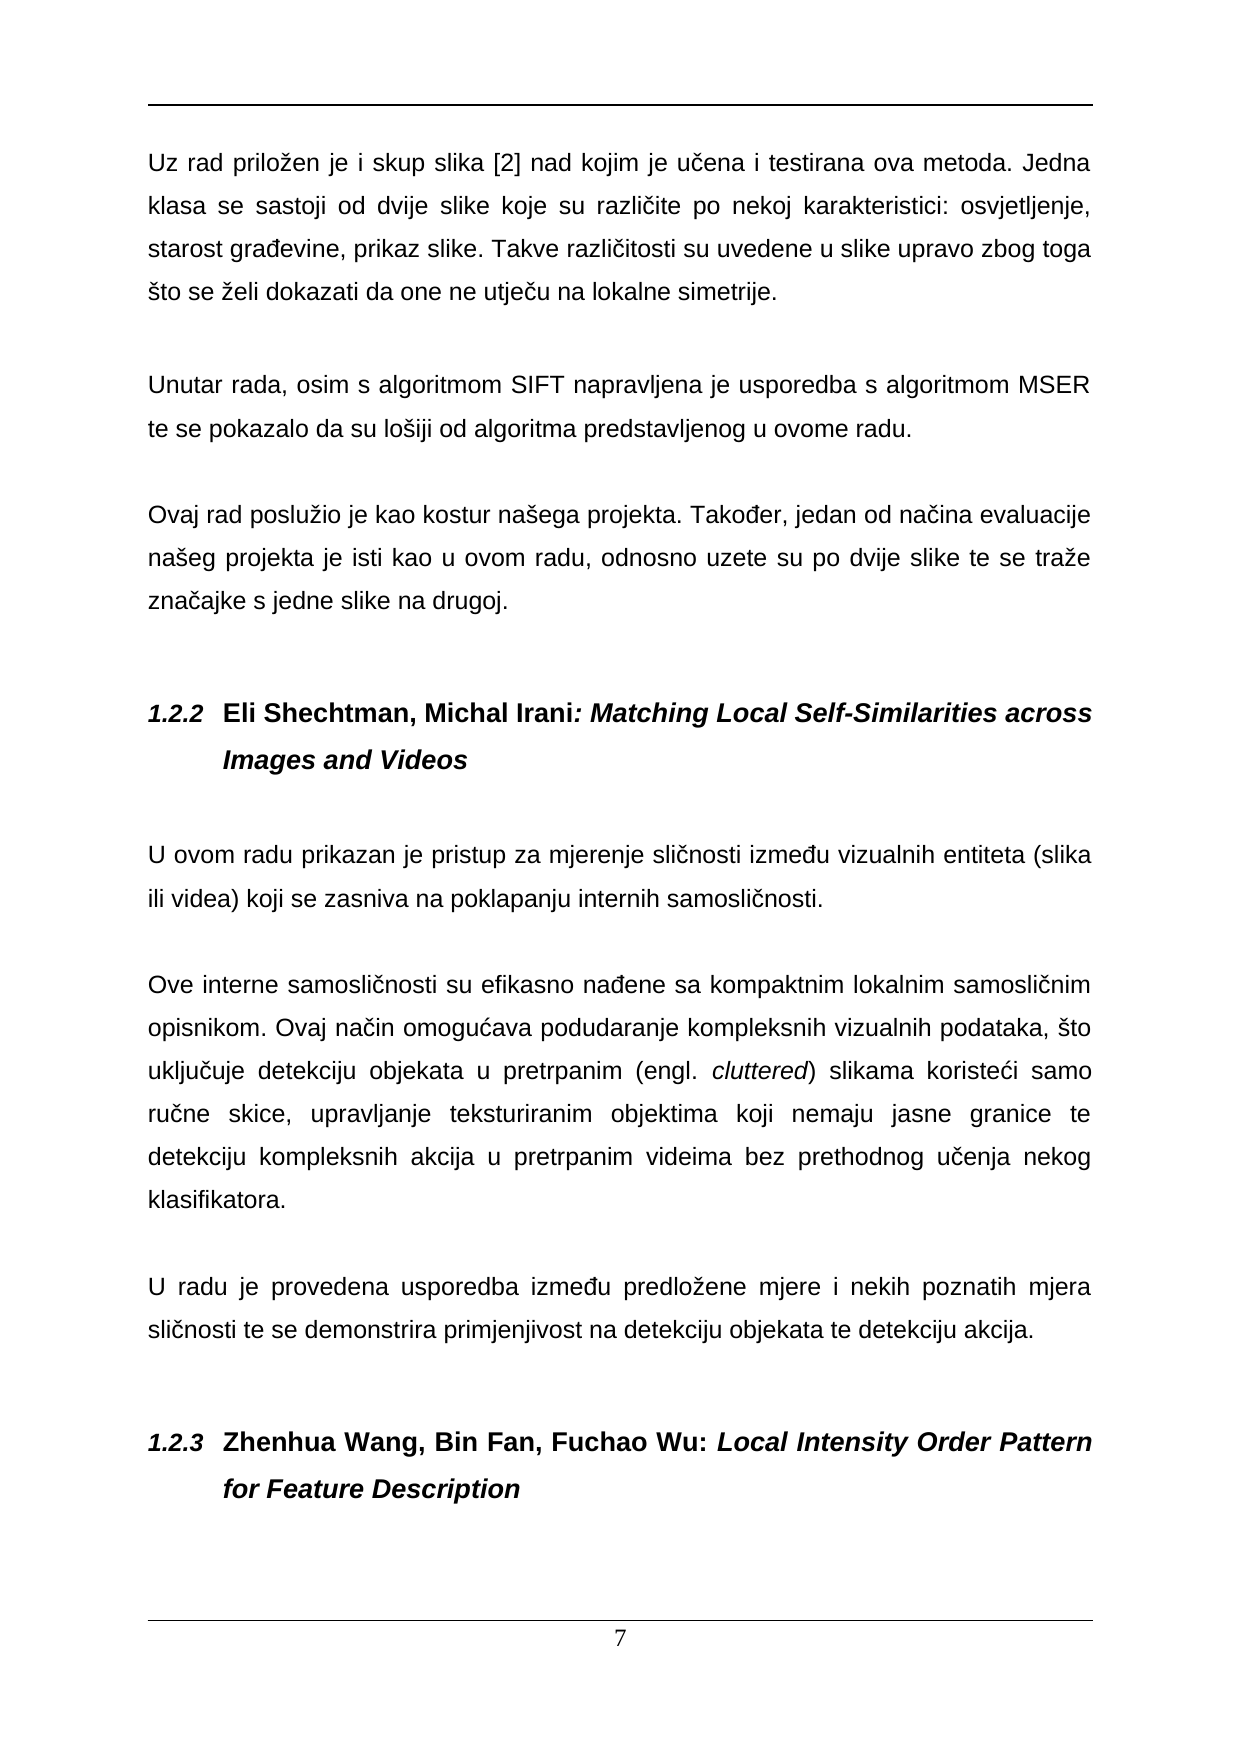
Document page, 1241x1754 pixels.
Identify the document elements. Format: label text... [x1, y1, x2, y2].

text Uz rad priložen je i skup slika [2] nad kojim je učena i testirana ova metoda. Jedna klasa se sastoji od dvije slike koje su različite po nekoj karakteristici: osvjetljenje, starost građevine, prikaz slike. Takve različitosti su uvedene u slike upravo zbog toga što se želi dokazati da one ne utječu na lokalne simetrije. [148, 148, 1093, 306]
text U radu je provedena usporedba između predložene mjere i nekih poznatih mjera sličnosti te se demonstrira primjenjivost na detekciju objekata te detekciju akcija. [148, 1272, 1093, 1343]
subtitle Eli Shechtman, Michal Irani: Matching Local Self-Similarities across Images and Videos [148, 697, 1093, 775]
text Unutar rada, osim s algoritmom SIFT napravljena je usporedba s algoritmom MSER te se pokazalo da su lošiji od algoritma predstavljenog u ovome radu. [148, 370, 1093, 442]
text U ovom radu prikazan je pristup za mjerenje sličnosti između vizualnih entiteta (slika ili videa) koji se zasniva na poklapanju internih samosličnosti. [148, 840, 1093, 912]
subtitle Zhenhua Wang, Bin Fan, Fuchao Wu: Local Intensity Order Pattern for Feature Description [148, 1426, 1093, 1504]
text Ove interne samosličnosti su efikasno nađene sa kompaktnim lokalnim samosličnim opisnikom. Ovaj način omogućava podudaranje kompleksnih vizualnih podataka, što uključuje detekciju objekata u pretrpanim (engl. cluttered) slikama koristeći samo ručne skice, upravljanje teksturiranim objektima koji nemaju jasne granice te detekciju kompleksnih akcija u pretrpanim videima bez prethodnog učenja nekog klasifikatora. [148, 970, 1093, 1214]
text Ovaj rad poslužio je kao kostur našega projekta. Također, jedan od načina evaluacije našeg projekta je isti kao u ovom radu, odnosno uzete su po dvije slike te se traže značajke s jedne slike na drugoj. [148, 500, 1093, 615]
